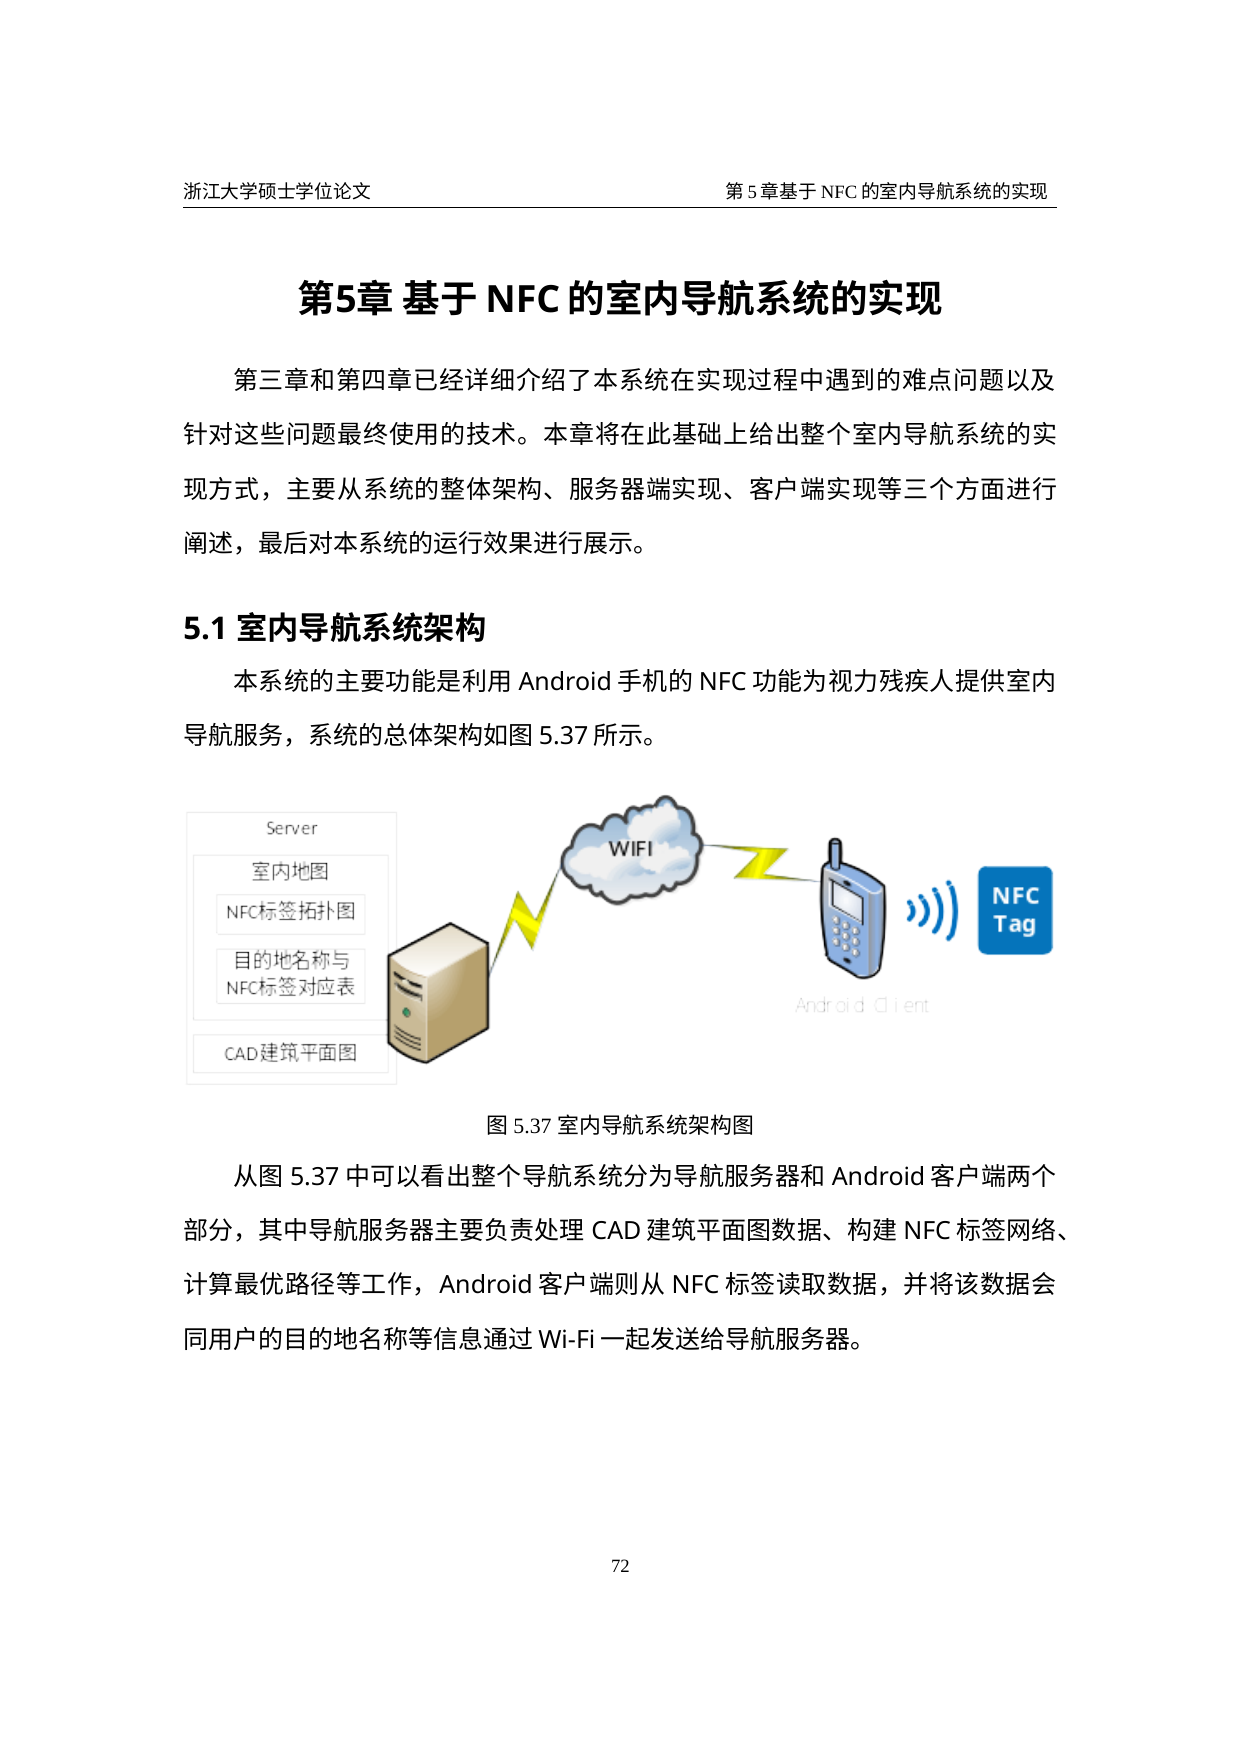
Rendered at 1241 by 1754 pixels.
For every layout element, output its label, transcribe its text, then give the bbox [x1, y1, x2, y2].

subtitle 基于NFC的室内导航系统的实现 [183, 268, 1057, 323]
subtitle 室内导航系统架构 [183, 603, 1057, 648]
text 第三章和第四章已经详细介绍了本系统在实现过程中遇到的难点问题以及针对这些问题最终使用的技术。本章将在此基础上给出整个室内导航系统的实现方式，主要从系统的整体架构、服务器端实现、客户端实现等三个方面进行阐述，最后对本系统的运行效果进行展示。 [183, 361, 1057, 560]
